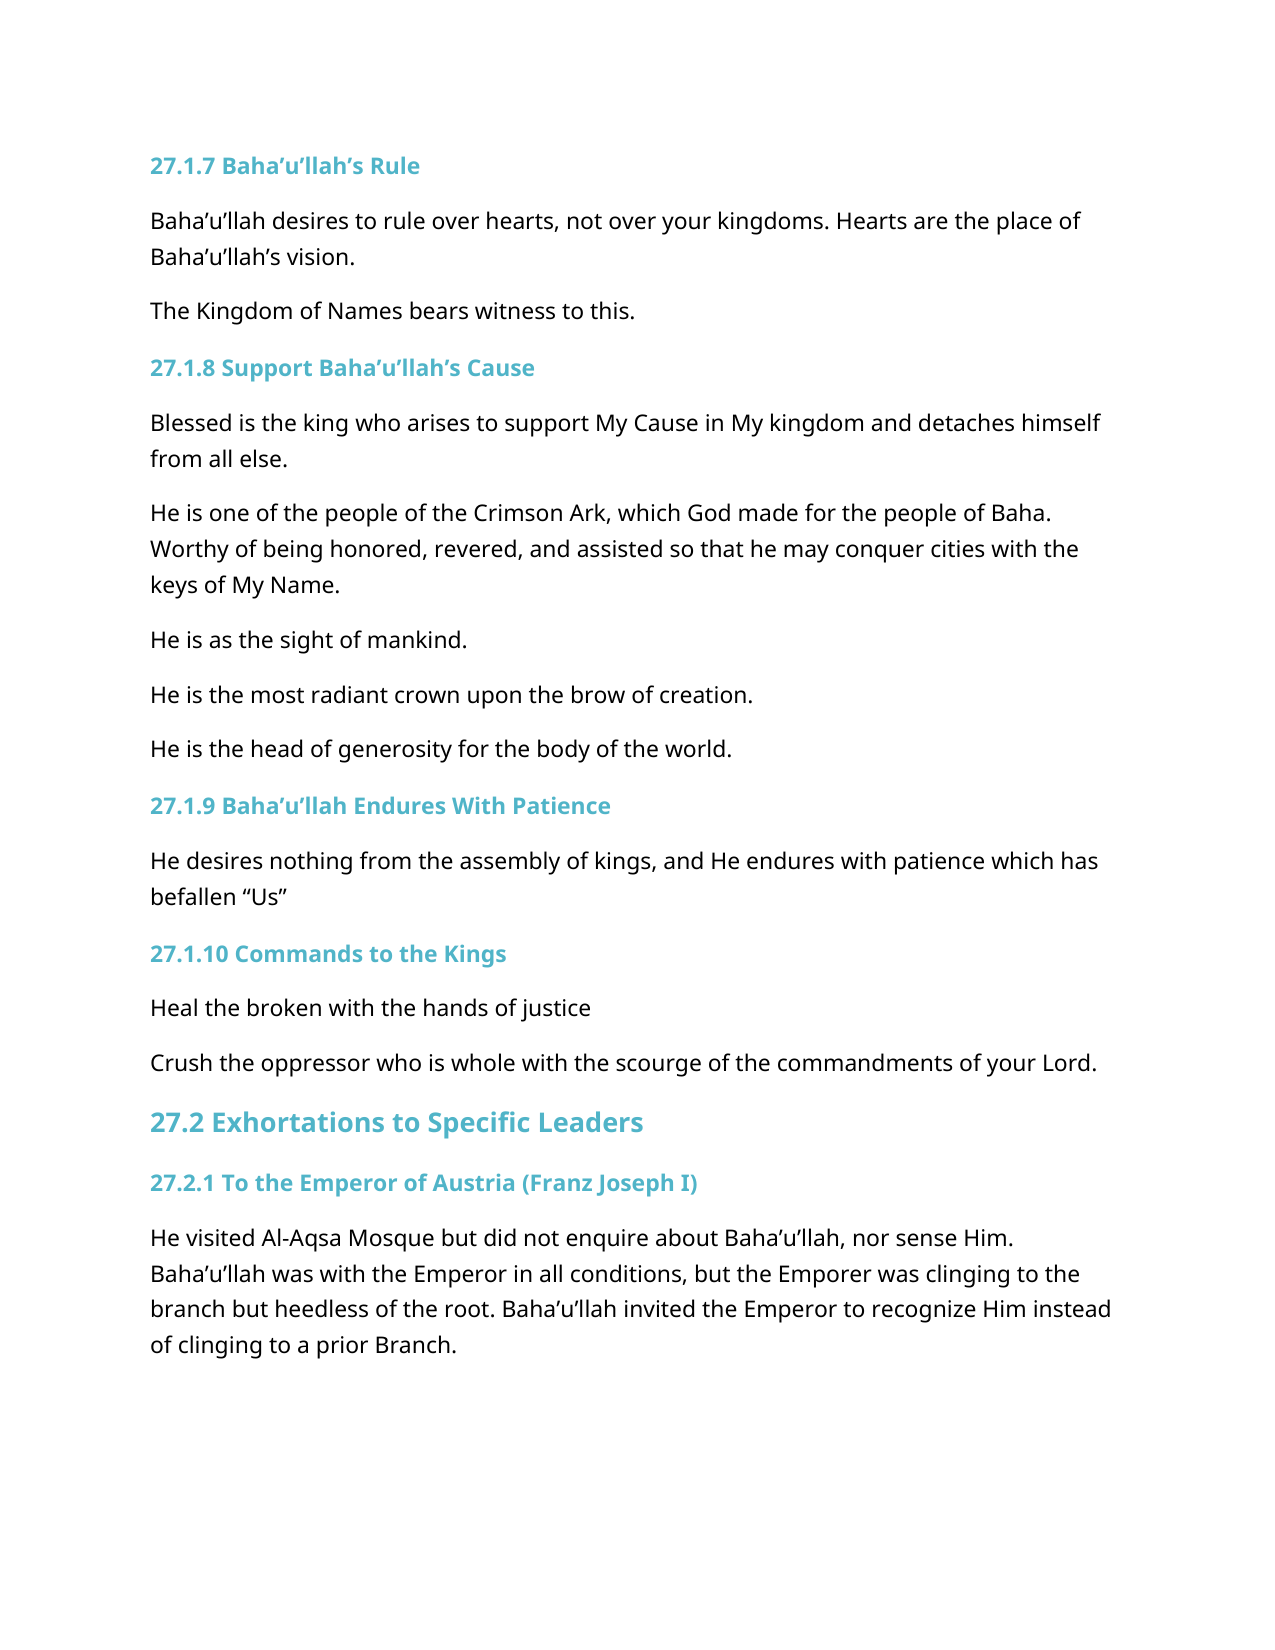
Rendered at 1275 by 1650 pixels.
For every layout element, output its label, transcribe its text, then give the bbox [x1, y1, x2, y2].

text He desires nothing from the assembly of kings, and He endures with patience which has befallen “Us” [150, 845, 1125, 912]
text Baha’u’llah desires to rule over hearts, not over your kingdoms. Hearts are the place of Baha’u’llah’s vision. [150, 205, 1125, 272]
text He is one of the people of the Crimson Ark, which God made for the people of Baha. Worthy of being honored, revered, and assisted so that he may conquer cities with the keys of My Name. [150, 497, 1125, 601]
subtitle 27.1.8 Support Baha’u’llah’s Cause [150, 352, 1125, 383]
subtitle 27.1.9 Baha’u’llah Endures With Patience [150, 790, 1125, 821]
text Blessed is the king who arises to support My Cause in My kingdom and detaches himself from all else. [150, 407, 1125, 474]
subtitle 27.2 Exhortations to Specific Leaders [150, 1104, 1125, 1141]
text He is as the sight of mankind. [150, 624, 1125, 655]
text He is the head of generosity for the body of the world. [150, 733, 1125, 764]
text The Kingdom of Names bears witness to this. [150, 295, 1125, 327]
text Crush the oppressor who is whole with the scourge of the commandments of your Lord. [150, 1047, 1125, 1078]
text He visited Al-Aqsa Mosque but did not enquire about Baha’u’llah, nor sense Him. Baha’u’llah was with the Emperor in all conditions, but the Emporer was clinging to the branch but heedless of the root. Baha’u’llah invited the Emperor to recognize Him instead of clinging to a prior Branch. [150, 1222, 1125, 1361]
text He is the most radiant crown upon the brow of creation. [150, 679, 1125, 710]
subtitle 27.2.1 To the Emperor of Austria (Franz Joseph I) [150, 1167, 1125, 1198]
subtitle 27.1.7 Baha’u’llah’s Rule [150, 150, 1125, 181]
subtitle 27.1.10 Commands to the Kings [150, 937, 1125, 969]
text Heal the broken with the hands of justice [150, 992, 1125, 1023]
